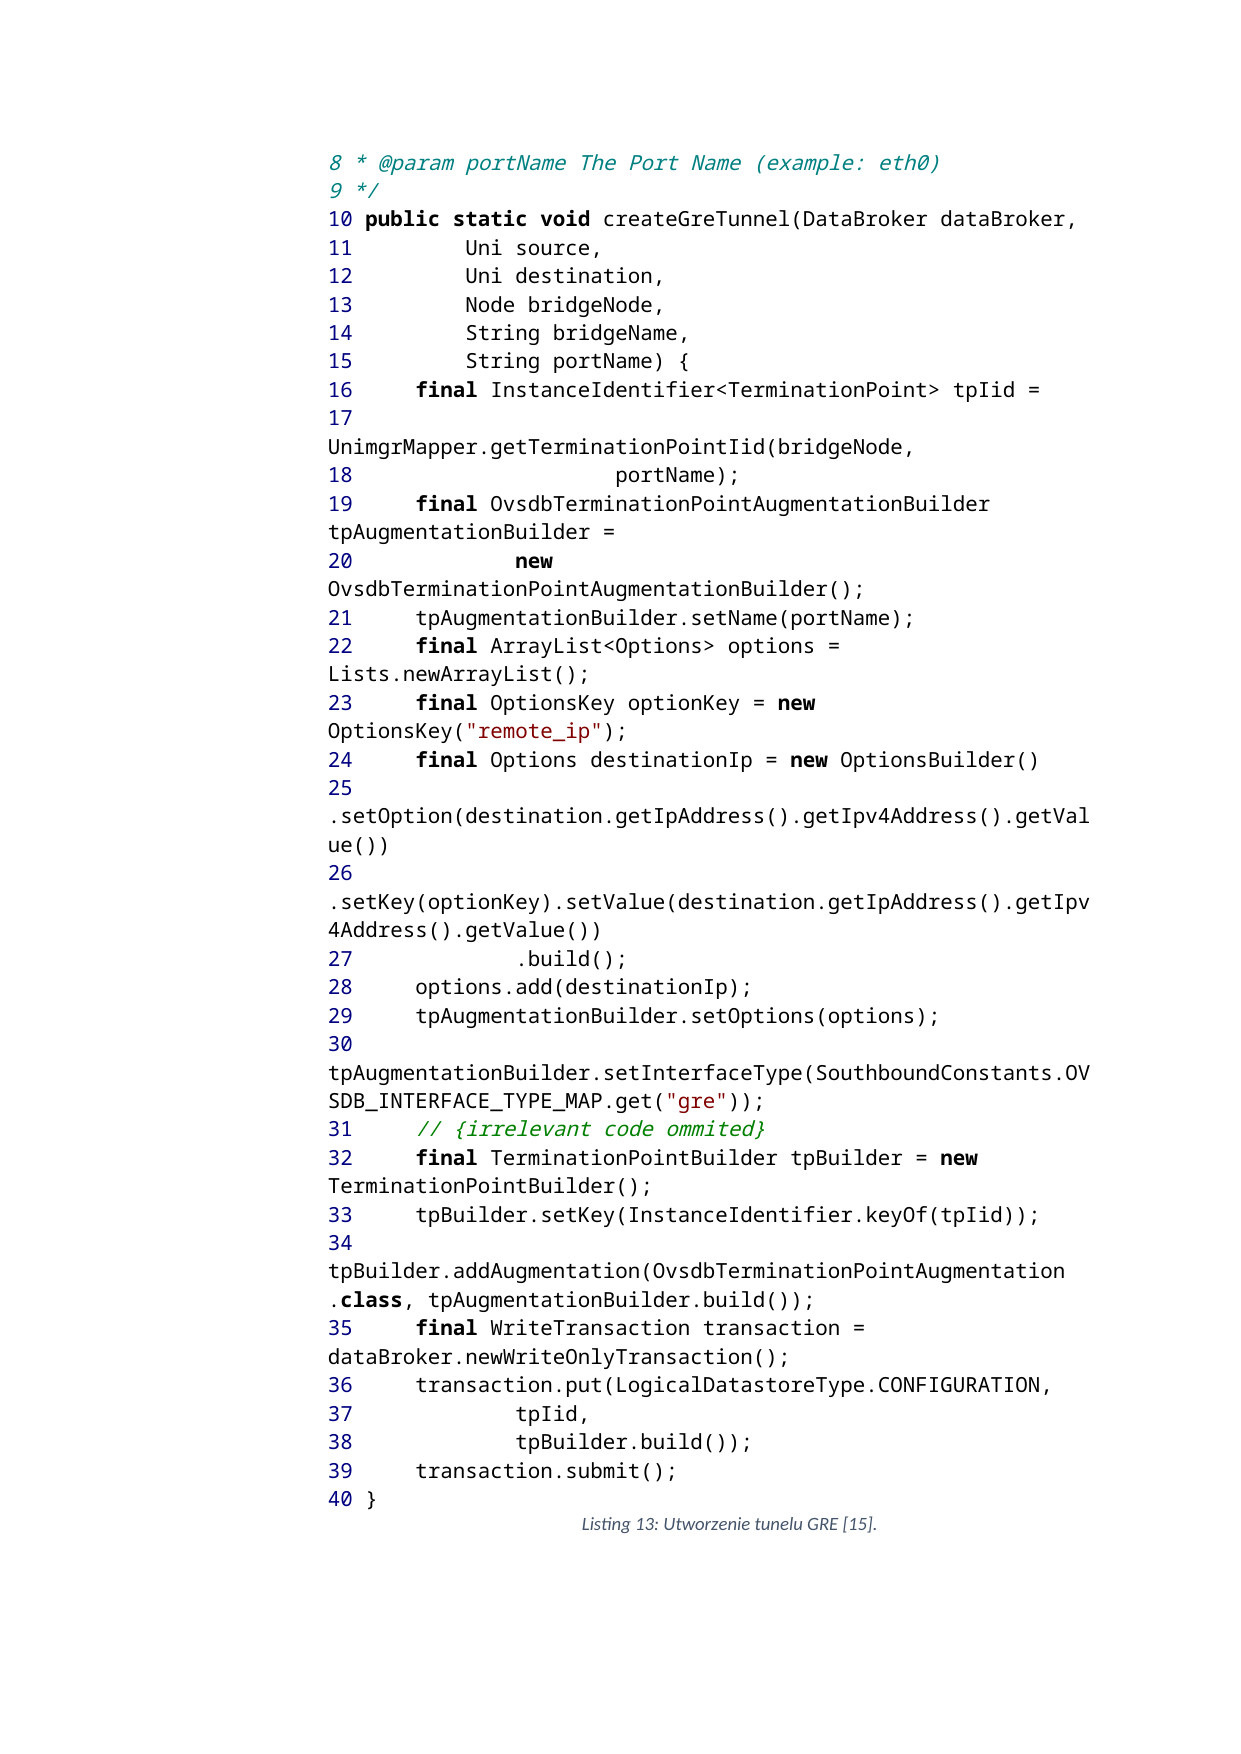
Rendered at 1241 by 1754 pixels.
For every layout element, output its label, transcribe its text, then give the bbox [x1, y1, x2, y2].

text 28 options.add(destinationIp); [328, 972, 1093, 1001]
text 10 public static void createGreTunnel(DataBroker dataBroker, [328, 204, 1093, 233]
text 13 Node bridgeNode, [328, 290, 1093, 318]
text 18 portName); [328, 460, 1093, 489]
text 31 // {irrelevant code ommited} [328, 1114, 1093, 1143]
text 29 tpAugmentationBuilder.setOptions(options); [328, 1001, 1093, 1029]
text 34 tpBuilder.addAugmentation(OvsdbTerminationPointAugmentation.class, tpAugmentationBuilder.build()); [328, 1228, 1093, 1313]
text 20 new OvsdbTerminationPointAugmentationBuilder(); [328, 546, 1093, 603]
text 8 * @param portName The Port Name (example: eth0) [328, 148, 1093, 176]
text 27 .build(); [328, 944, 1093, 972]
text 38 tpBuilder.build()); [328, 1427, 1093, 1456]
text 36 transaction.put(LogicalDatastoreType.CONFIGURATION, [328, 1370, 1093, 1399]
text 33 tpBuilder.setKey(InstanceIdentifier.keyOf(tpIid)); [328, 1200, 1093, 1228]
text 35 final WriteTransaction transaction = dataBroker.newWriteOnlyTransaction(); [328, 1313, 1093, 1370]
text 22 final ArrayList<Options> options = Lists.newArrayList(); [328, 631, 1093, 688]
list Listing 13: Utworzenie tunelu GRE [15]. [333, 1513, 1093, 1563]
text 26 .setKey(optionKey).setValue(destination.getIpAddress().getIpv4Address().getValue()) [328, 858, 1093, 944]
text 14 String bridgeName, [328, 318, 1093, 347]
text 17 UnimgrMapper.getTerminationPointIid(bridgeNode, [328, 403, 1093, 460]
text 32 final TerminationPointBuilder tpBuilder = new TerminationPointBuilder(); [328, 1143, 1093, 1200]
text 25 .setOption(destination.getIpAddress().getIpv4Address().getValue()) [328, 773, 1093, 858]
text 9 */ [328, 176, 1093, 204]
text 23 final OptionsKey optionKey = new OptionsKey("remote_ip"); [328, 688, 1093, 745]
text 39 transaction.submit(); [328, 1456, 1093, 1484]
text 15 String portName) { [328, 347, 1093, 375]
text 30 tpAugmentationBuilder.setInterfaceType(SouthboundConstants.OVSDB_INTERFACE_TYPE_MAP.get("gre")); [328, 1029, 1093, 1114]
text 37 tpIid, [328, 1399, 1093, 1427]
text 21 tpAugmentationBuilder.setName(portName); [328, 603, 1093, 631]
text 16 final InstanceIdentifier<TerminationPoint> tpIid = [328, 375, 1093, 403]
text 24 final Options destinationIp = new OptionsBuilder() [328, 745, 1093, 773]
text 12 Uni destination, [328, 261, 1093, 290]
text 11 Uni source, [328, 233, 1093, 261]
text 19 final OvsdbTerminationPointAugmentationBuilder tpAugmentationBuilder = [328, 489, 1093, 546]
text 40 } [328, 1484, 1093, 1513]
